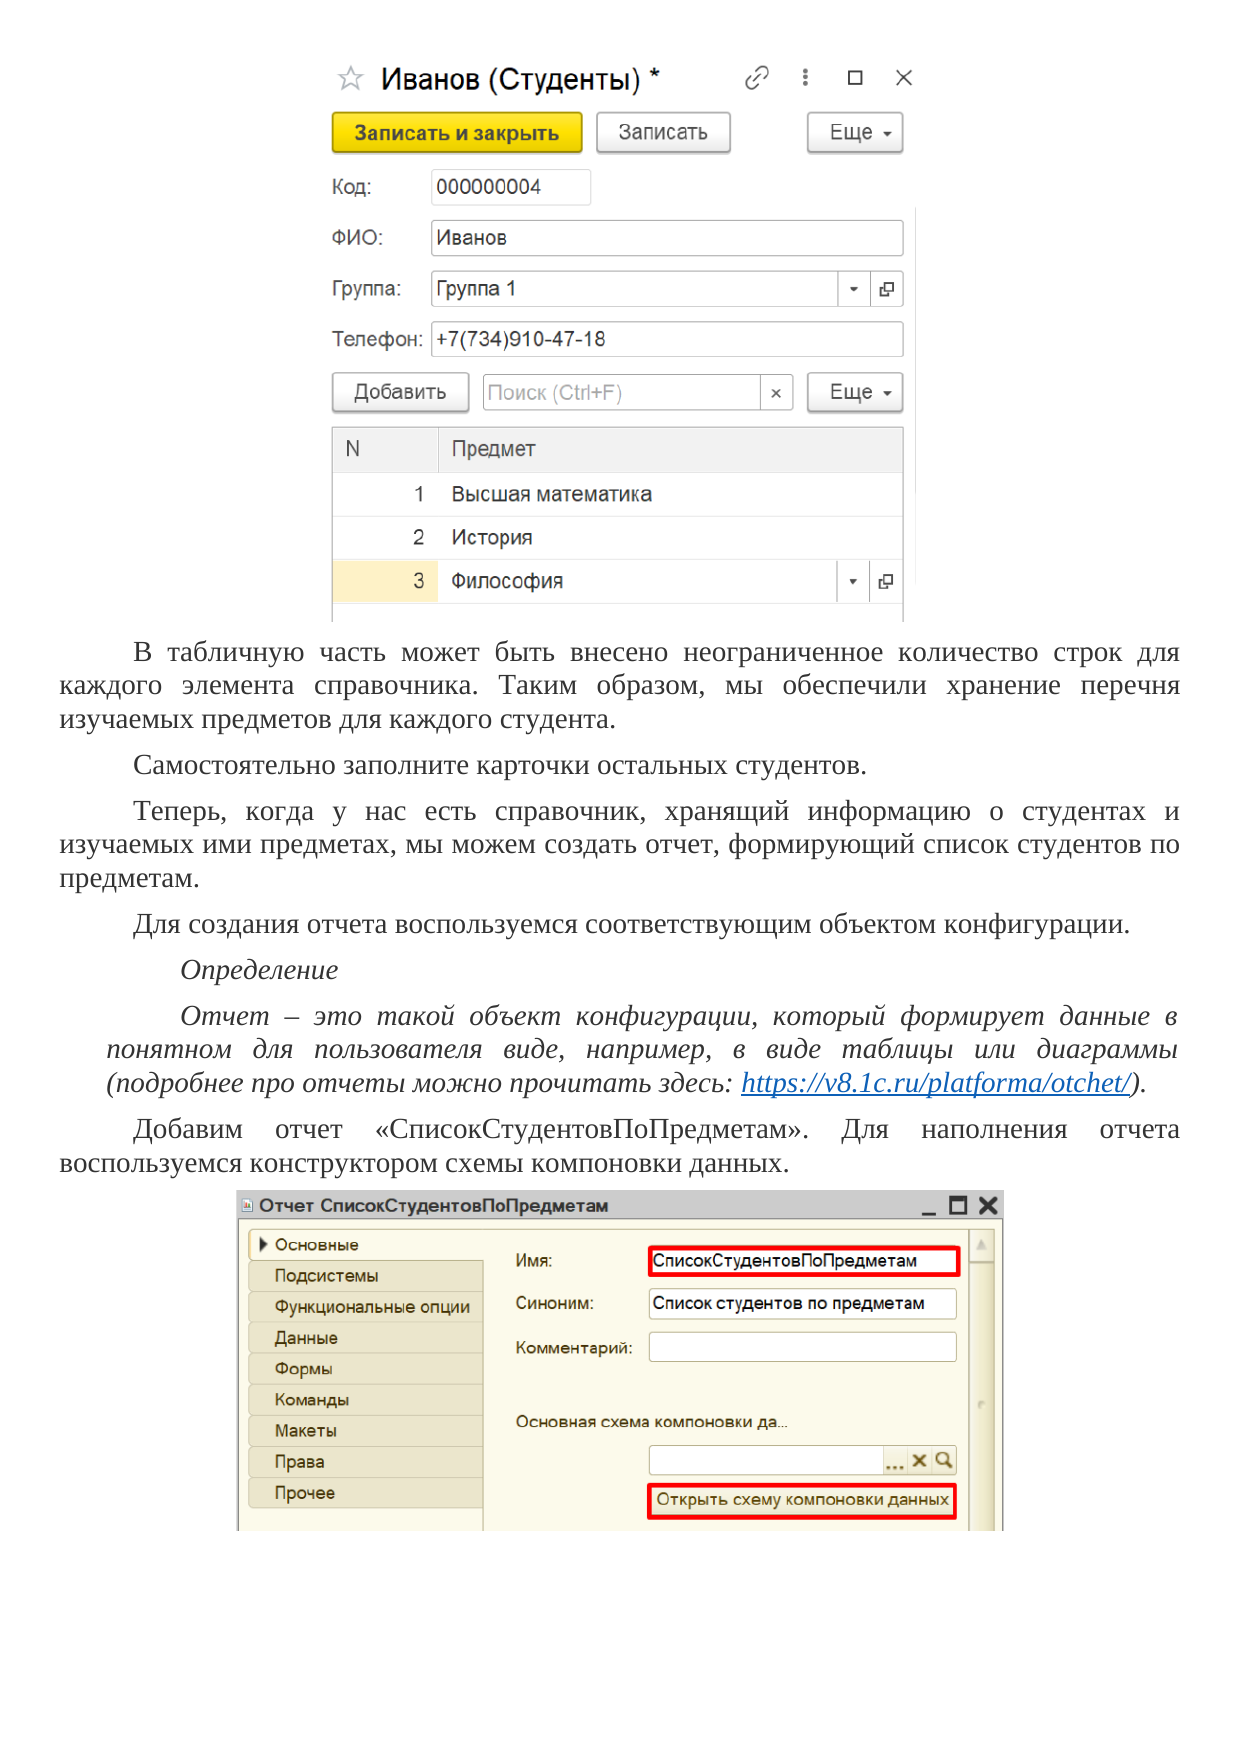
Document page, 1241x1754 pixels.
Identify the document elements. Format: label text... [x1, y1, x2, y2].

picture [325, 59, 916, 622]
picture [236, 1190, 1004, 1531]
text В табличную часть может быть внесено неограниченное количество строк для каждого элемента справочника. Таким образом, мы обеспечили хранение перечня изучаемых предметов для каждого студента. [59, 634, 1181, 734]
text Добавим отчет «СписокСтудентовПоПредметам». Для наполнения отчета воспользуемся конструктором схемы компоновки данных. [59, 1111, 1181, 1178]
text Теперь, когда у нас есть справочник, хранящий информацию о студентах и изучаемых ими предметах, мы можем создать отчет, формирующий список студентов по предметам. [59, 793, 1181, 893]
text Самостоятельно заполните карточки остальных студентов. [59, 747, 1181, 780]
text Определение [106, 952, 1181, 986]
text Для создания отчета воспользуемся соответствующим объектом конфигурации. [59, 906, 1181, 939]
text Отчет – это такой объект конфигурации, который формирует данные в понятном для пользователя виде, например, в виде таблицы или диаграммы (подробнее про отчеты можно прочитать здесь: https://v8.1c.ru/platforma/otchet/). [106, 998, 1181, 1099]
